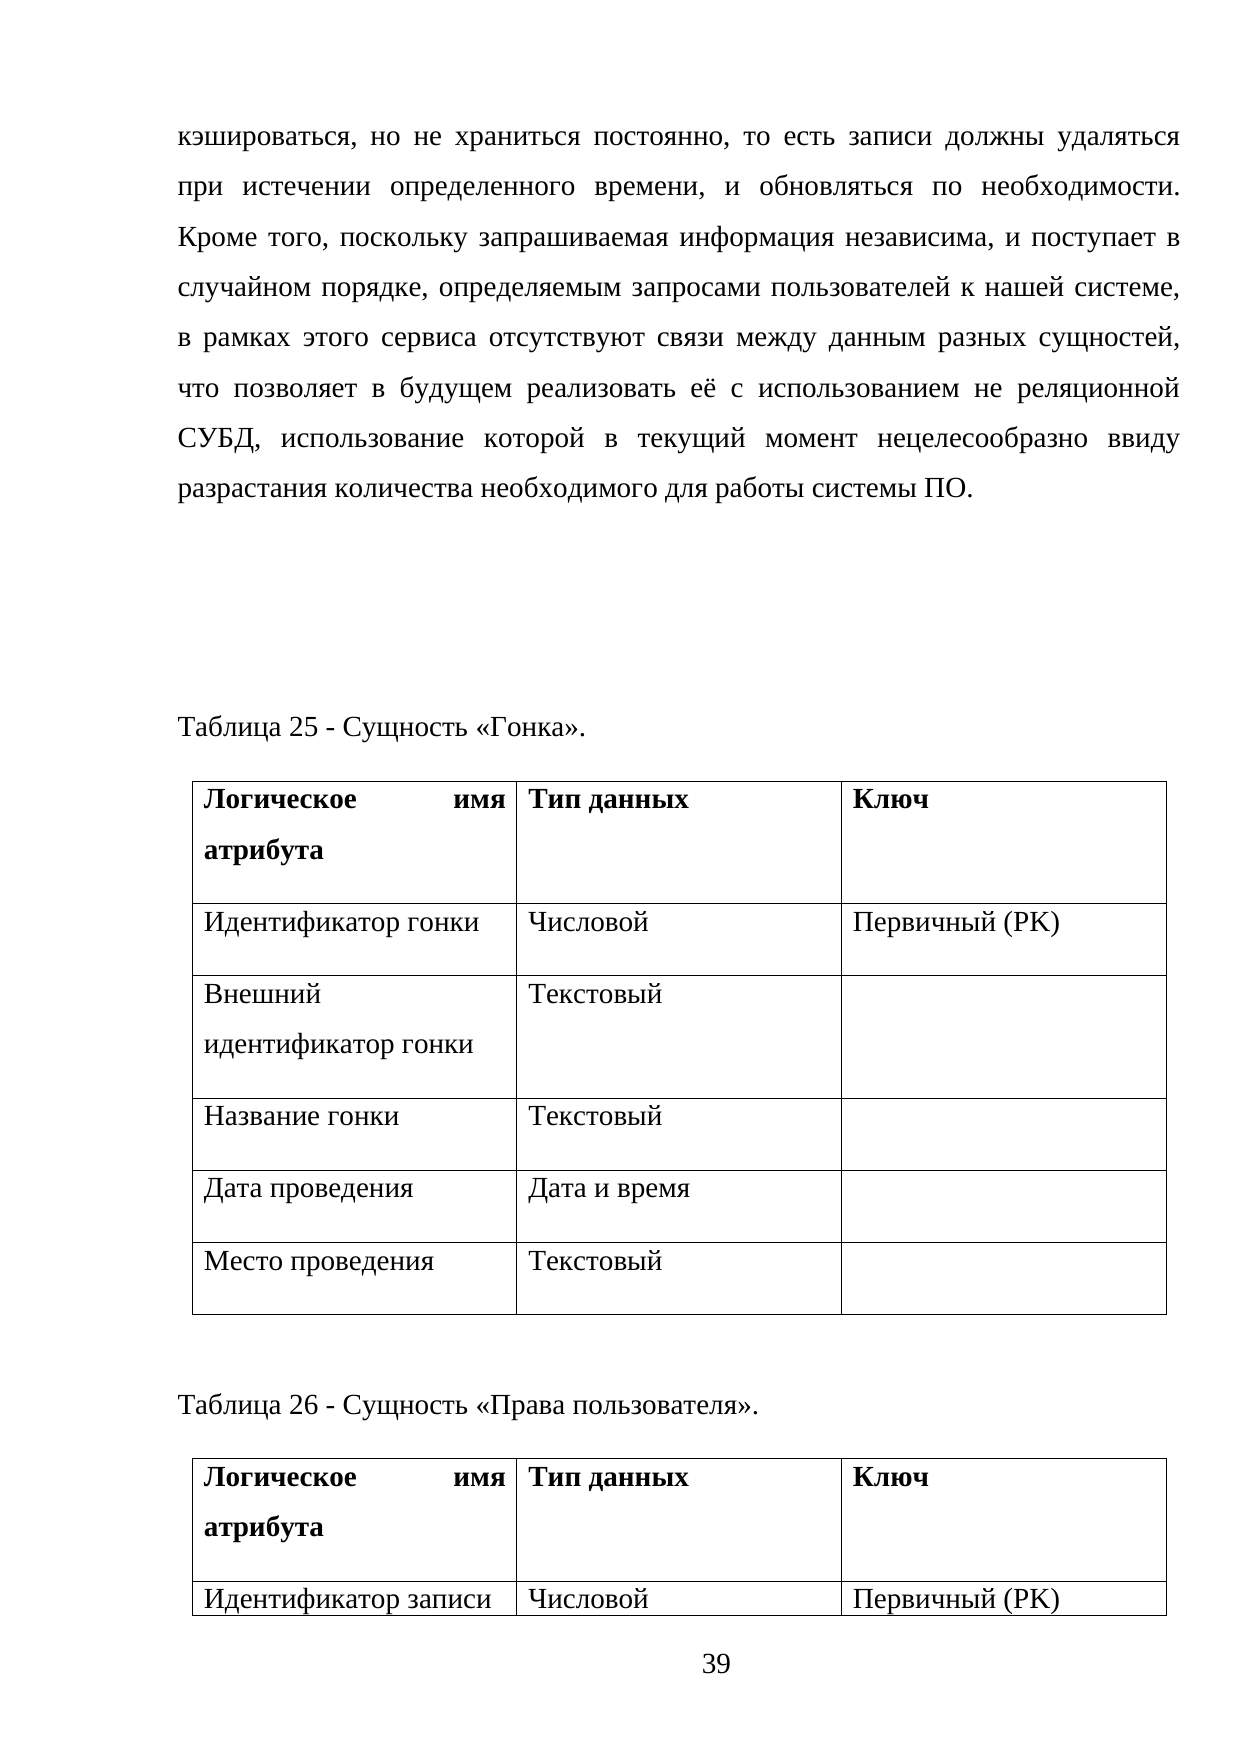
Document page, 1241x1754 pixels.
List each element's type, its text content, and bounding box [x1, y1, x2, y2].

table_cell Внешний идентификатор гонки [193, 976, 516, 1097]
table_cell Идентификатор записи [193, 1582, 516, 1615]
table_cell Текстовый [517, 1099, 841, 1169]
table_cell Числовой [517, 1582, 841, 1615]
text Таблица 26 - Сущность «Права пользователя». [177, 1387, 1181, 1421]
table_cell Дата проведения [193, 1171, 516, 1242]
table_cell [842, 1171, 1166, 1242]
table_cell Идентификатор гонки [193, 904, 516, 975]
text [177, 118, 1181, 504]
table_cell Дата и время [517, 1171, 841, 1242]
text Таблица 25 - Сущность «Гонка». [177, 709, 1181, 743]
table_header Логическое имя атрибута [193, 1459, 516, 1581]
table_header Ключ [842, 782, 1166, 903]
table_header Логическое имя атрибута [193, 782, 516, 903]
table_cell Место проведения [193, 1243, 516, 1314]
table_header Тип данных [517, 1459, 841, 1581]
table_cell Текстовый [517, 976, 841, 1097]
table_cell Первичный (PK) [842, 904, 1166, 975]
table_cell [842, 976, 1166, 1097]
table_cell [842, 1243, 1166, 1314]
table_cell [842, 1099, 1166, 1169]
table_cell Текстовый [517, 1243, 841, 1314]
table_cell Название гонки [193, 1099, 516, 1169]
table_cell Числовой [517, 904, 841, 975]
table_header Тип данных [517, 782, 841, 903]
table_header Ключ [842, 1459, 1166, 1581]
table_cell Первичный (PK) [842, 1582, 1166, 1615]
